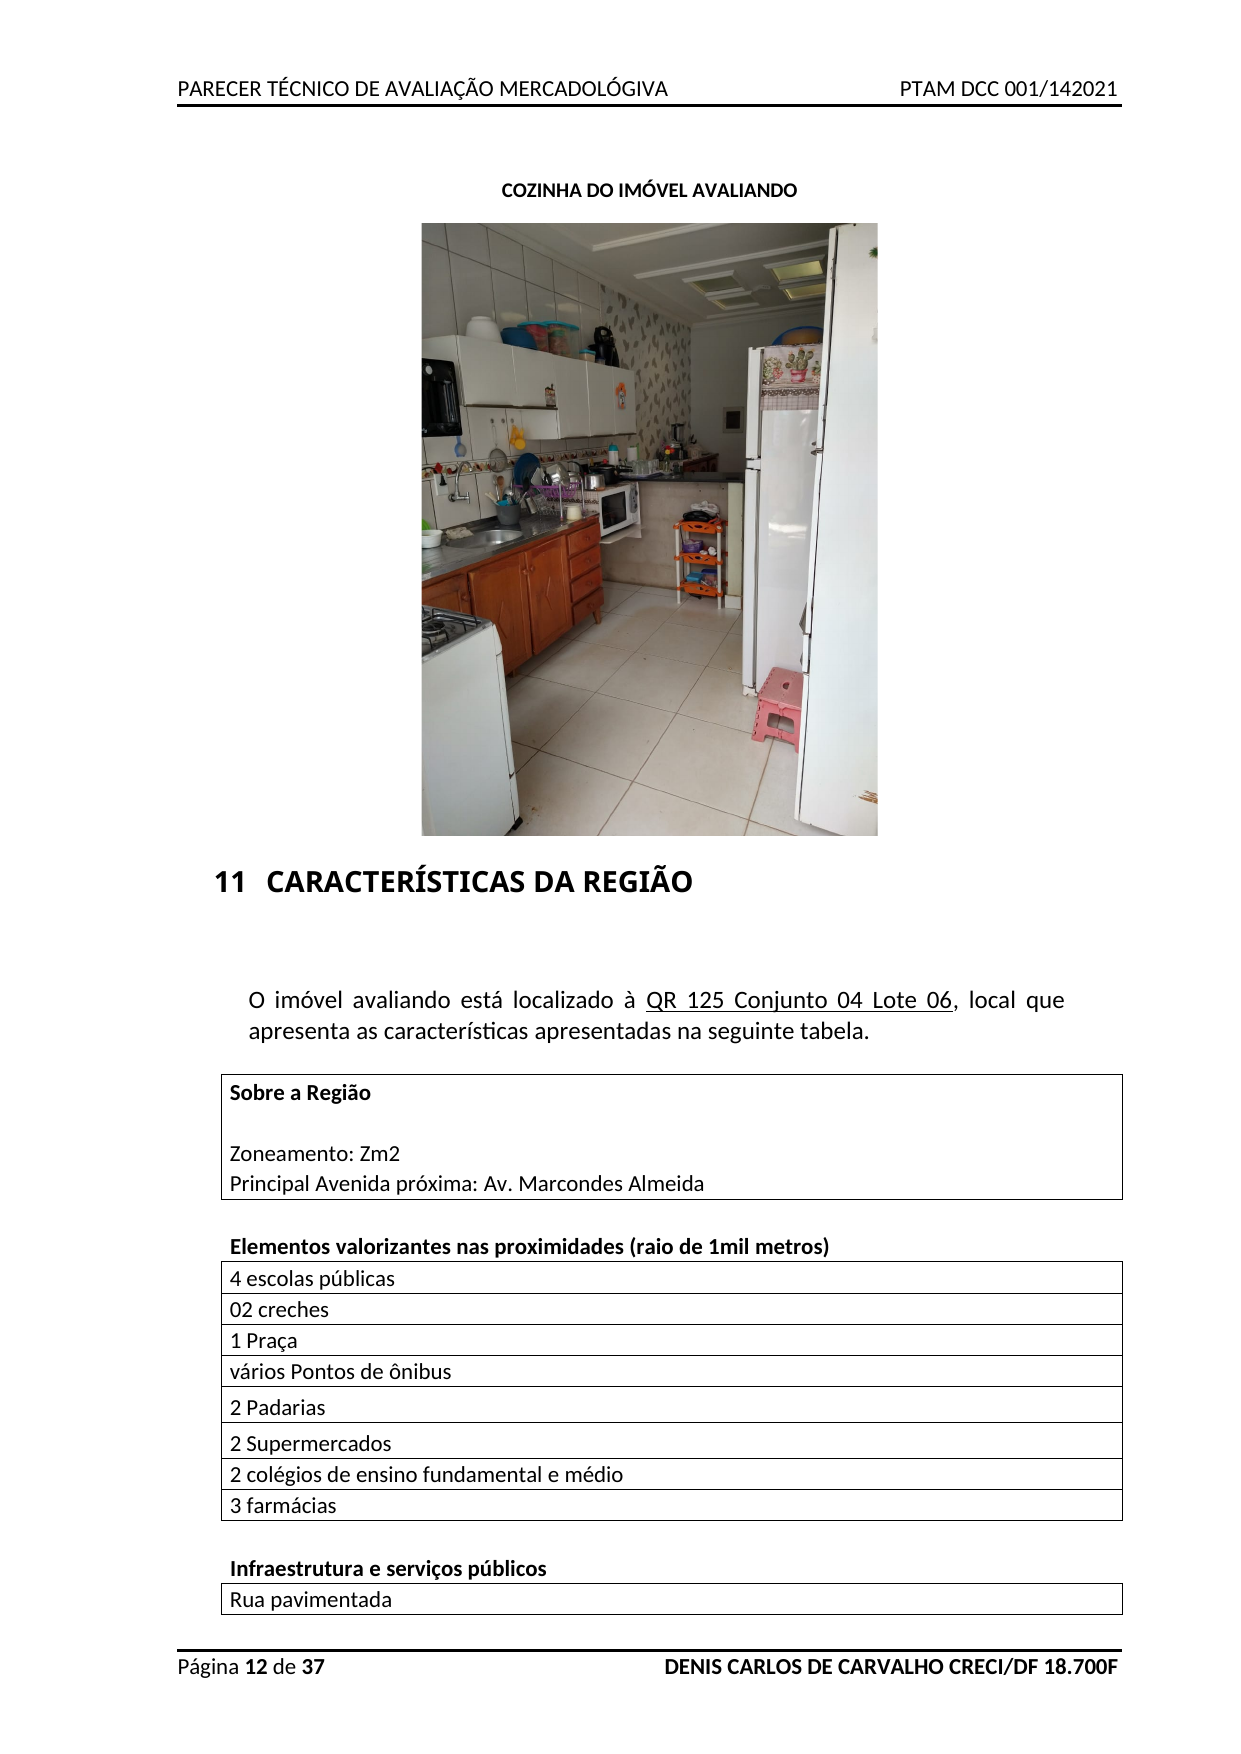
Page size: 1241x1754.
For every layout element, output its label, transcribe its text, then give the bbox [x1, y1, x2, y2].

subtitle CARACTERÍSTICAS DA REGIÃO [213, 861, 1122, 901]
table_cell 3 farmácias [222, 1490, 1122, 1520]
table_cell Principal Avenida próxima: Av. Marcondes Almeida [222, 1171, 1122, 1199]
table_cell Rua pavimentada [222, 1584, 1122, 1614]
table_cell 2 colégios de ensino fundamental e médio [222, 1459, 1122, 1489]
text O imóvel avaliando está localizado à QR 125 Conjunto 04 Lote 06, local que apresenta as características apresentadas na seguinte tabela. [248, 985, 1065, 1046]
table_header Sobre a Região [222, 1075, 1122, 1124]
table_cell Elementos valorizantes nas proximidades (raio de 1mil metros) [222, 1200, 1122, 1261]
table_cell 2 Supermercados [222, 1423, 1122, 1458]
text COZINHA DO IMÓVEL AVALIANDO [177, 177, 1122, 203]
table_cell 4 escolas públicas [222, 1262, 1122, 1292]
picture [421, 223, 878, 836]
table_cell Zoneamento: Zm2 [222, 1124, 1122, 1171]
table_cell 02 creches [222, 1294, 1122, 1324]
table_cell 1 Praça [222, 1325, 1122, 1355]
table_cell 2 Padarias [222, 1387, 1122, 1422]
table_cell Infraestrutura e serviços públicos [222, 1521, 1122, 1583]
table_cell vários Pontos de ônibus [222, 1356, 1122, 1386]
